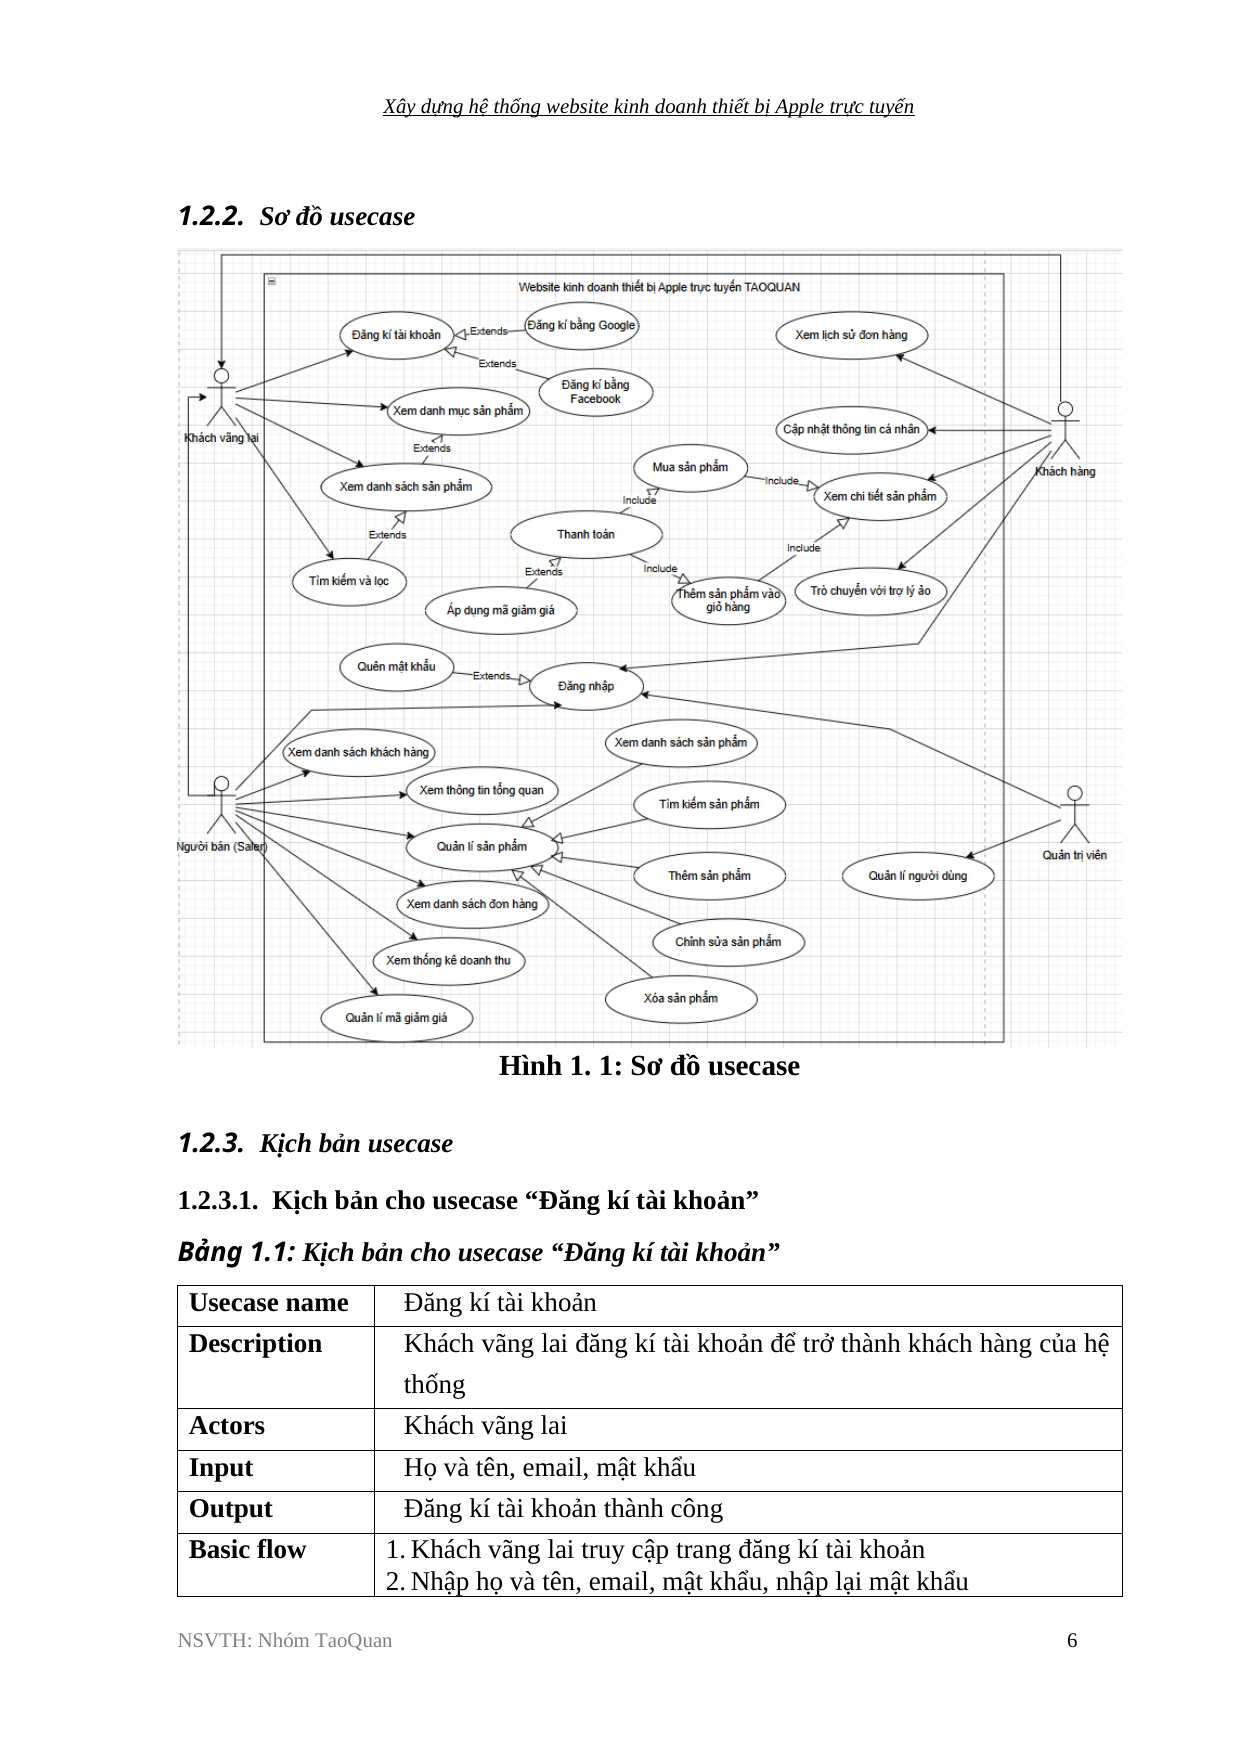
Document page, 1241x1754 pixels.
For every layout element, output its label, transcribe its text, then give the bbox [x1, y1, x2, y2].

table_cell Đăng kí tài khoản thành công [375, 1492, 1122, 1532]
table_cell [375, 1534, 1122, 1596]
table_cell Output [178, 1492, 374, 1532]
picture [177, 248, 1123, 1048]
table_cell Input [178, 1451, 374, 1491]
table_cell Actors [178, 1409, 374, 1449]
subtitle Sơ đồ usecase [177, 196, 1122, 233]
table_cell Khách vãng lai đăng kí tài khoản để trở thành khách hàng của hệ thống [375, 1327, 1122, 1408]
subtitle Kịch bản cho usecase “Đăng kí tài khoản” [177, 1233, 1122, 1269]
table_cell Basic flow [178, 1534, 374, 1596]
table_cell Description [178, 1327, 374, 1408]
table_cell Khách vãng lai [375, 1409, 1122, 1449]
table_header Đăng kí tài khoản [375, 1286, 1122, 1326]
subtitle Kịch bản cho usecase “Đăng kí tài khoản” [177, 1184, 1122, 1215]
table_header Usecase name [178, 1286, 374, 1326]
table_cell Họ và tên, email, mật khẩu [375, 1451, 1122, 1491]
subtitle Kịch bản usecase [177, 1123, 1122, 1160]
